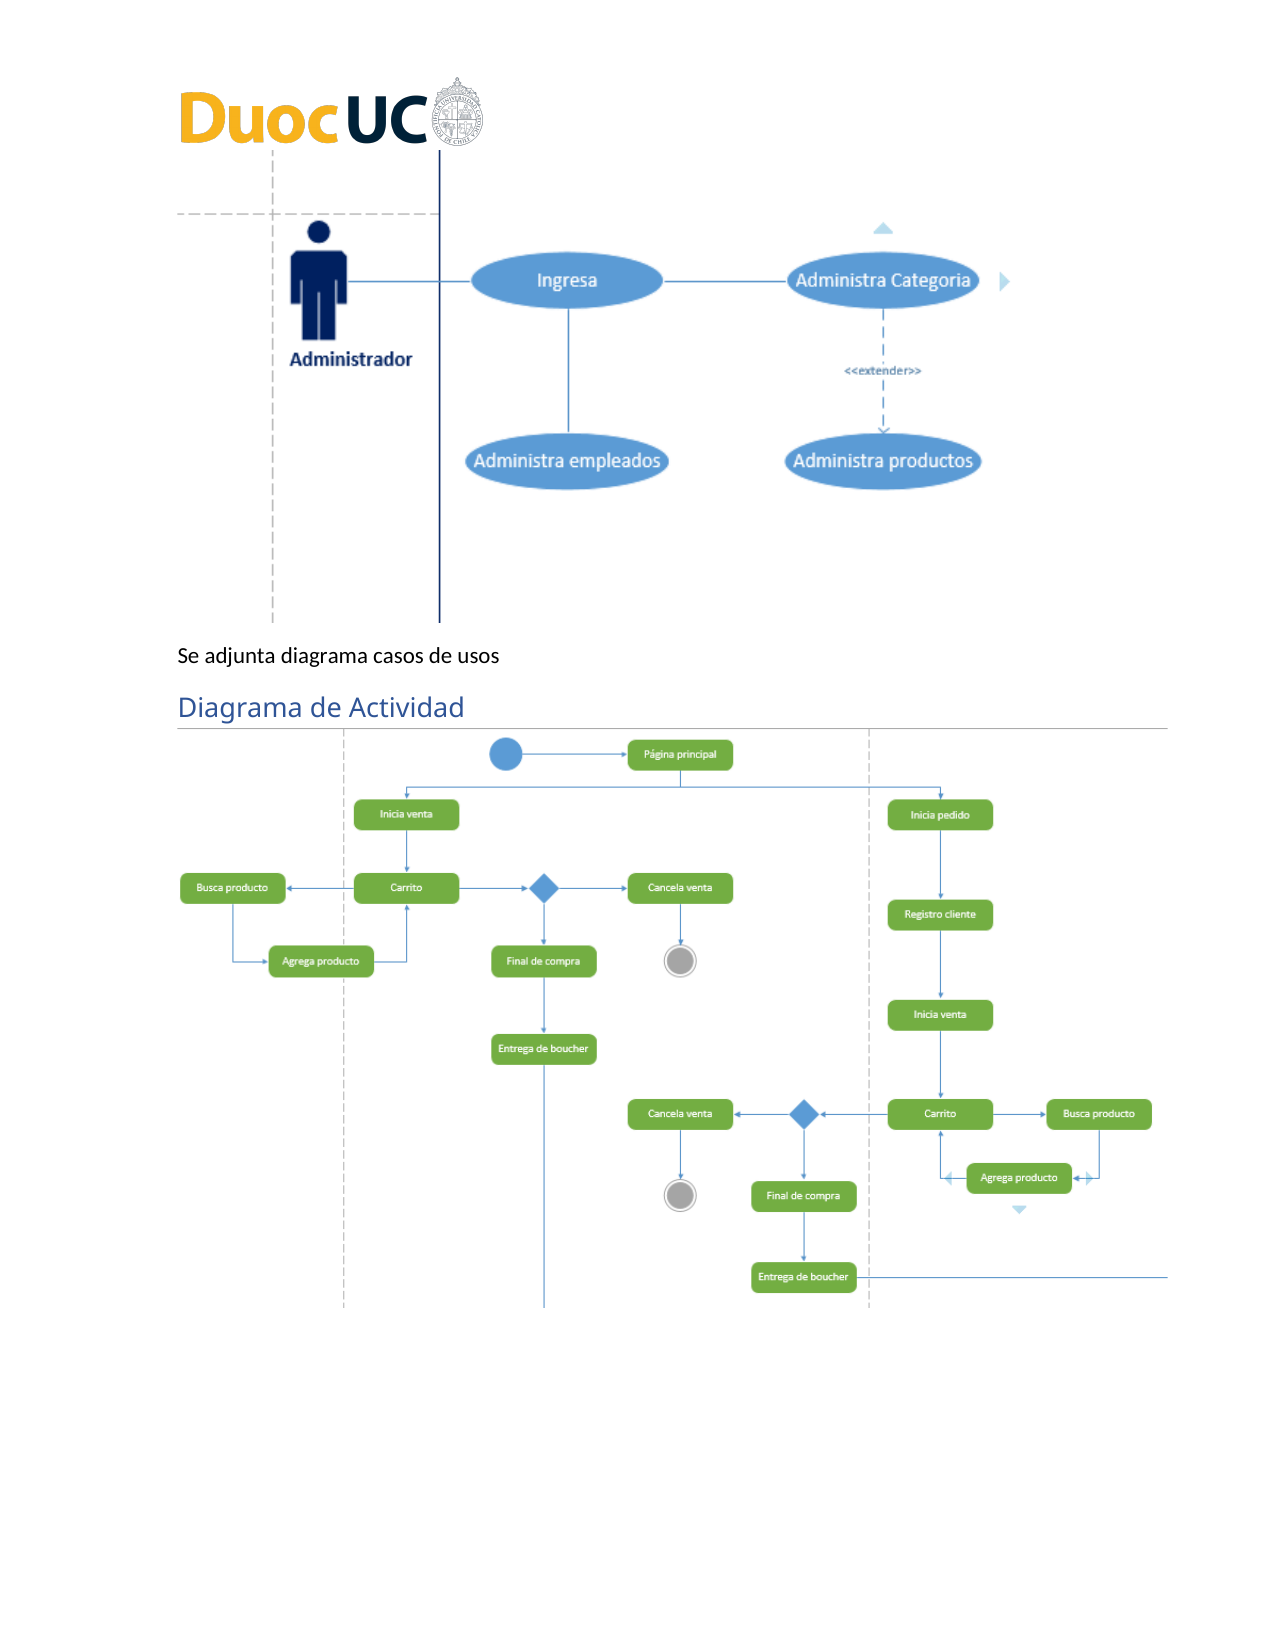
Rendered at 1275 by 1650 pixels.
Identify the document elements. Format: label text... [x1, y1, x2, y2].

picture [177, 73, 1098, 623]
text Se adjunta diagrama casos de usos [177, 641, 1098, 669]
subtitle Diagrama de Actividad [177, 688, 1098, 725]
picture [177, 728, 1168, 1308]
